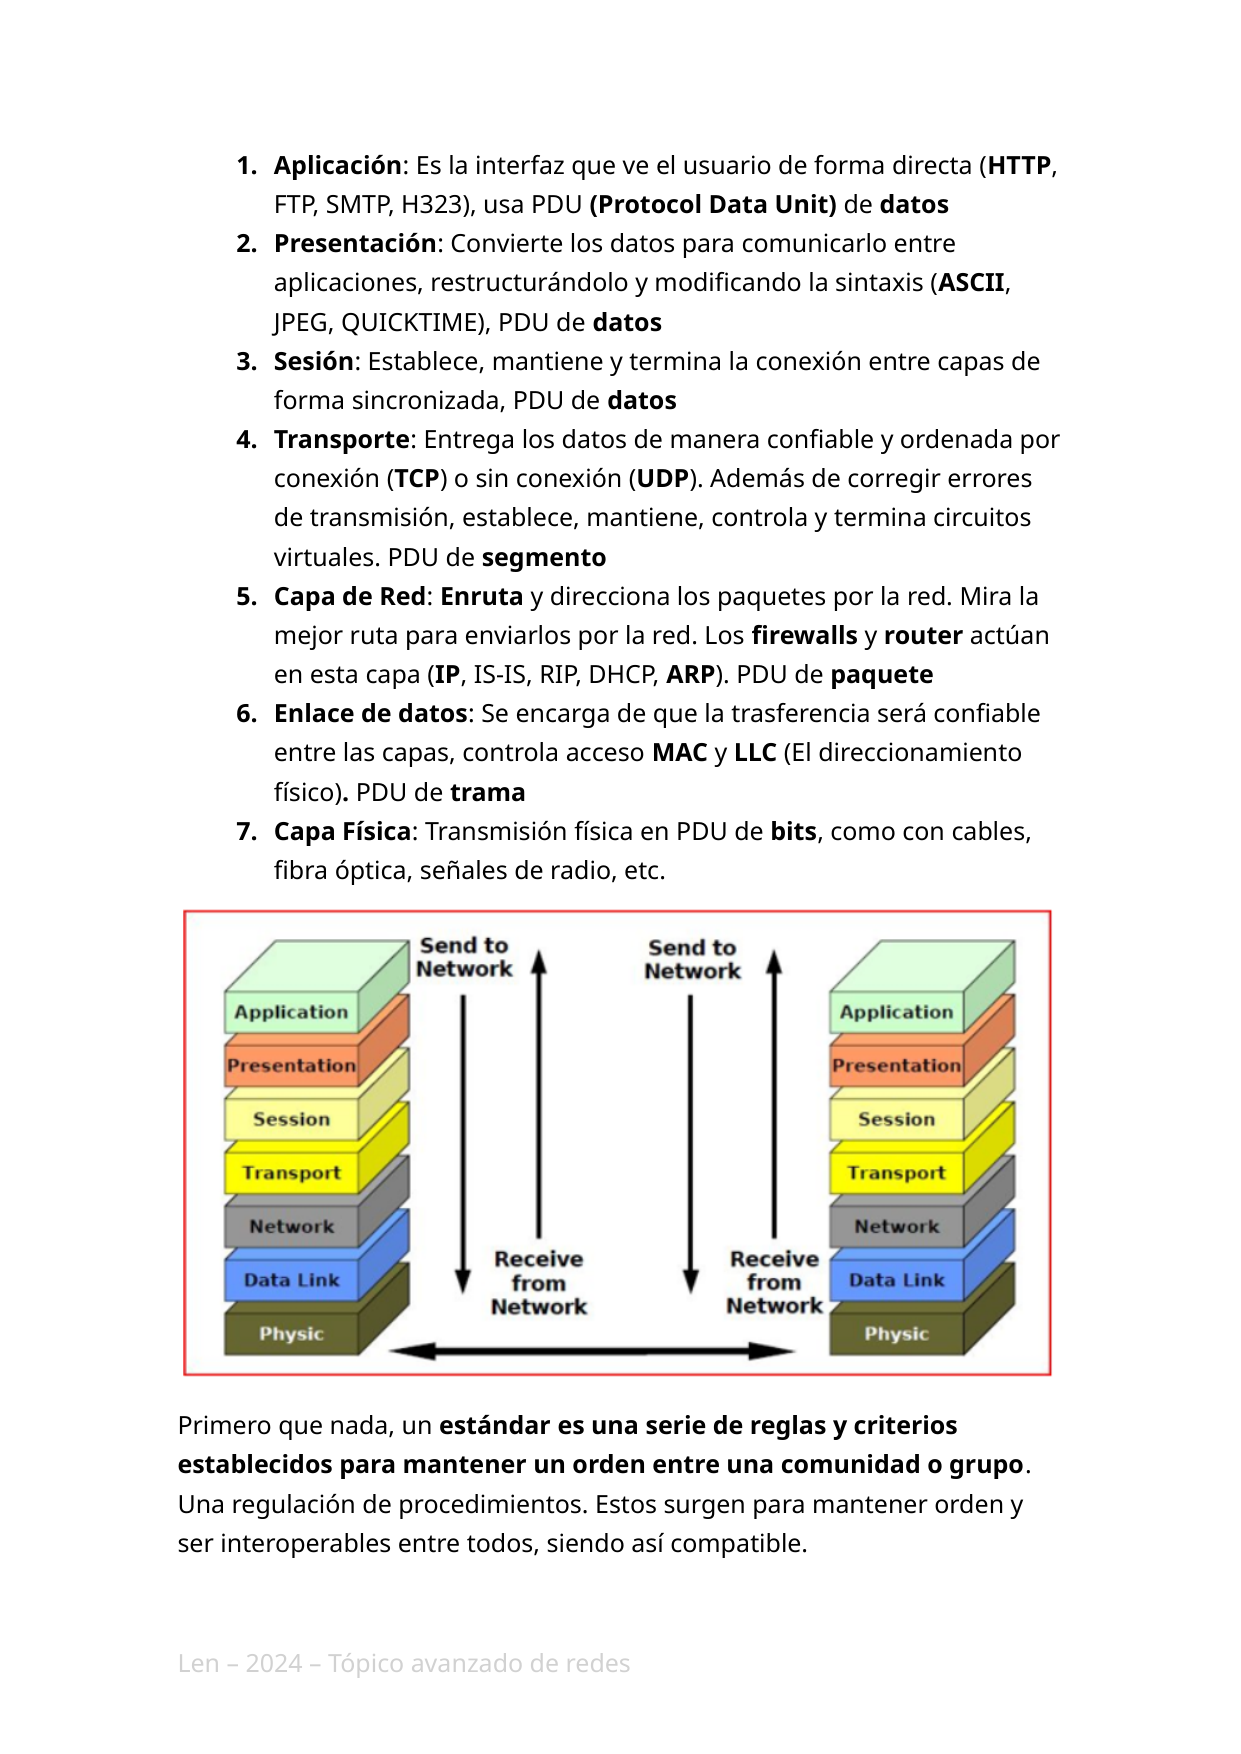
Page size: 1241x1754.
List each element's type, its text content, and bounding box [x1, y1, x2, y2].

text Primero que nada, un estándar es una serie de reglas y criterios establecidos para mantener un orden entre una comunidad o grupo. Una regulación de procedimientos. Estos surgen para mantener orden y ser interoperables entre todos, siendo así compatible. [177, 1408, 1063, 1559]
list Presentación: Convierte los datos para comunicarlo entre aplicaciones, restructurándolo y modificando la sintaxis (ASCII, JPEG, QUICKTIME), PDU de datos [236, 226, 1063, 338]
list Capa de Red: Enruta y direcciona los paquetes por la red. Mira la mejor ruta para enviarlos por la red. Los firewalls y router actúan en esta capa (IP, IS-IS, RIP, DHCP, ARP). PDU de paquete [236, 578, 1063, 691]
picture [177, 908, 1063, 1387]
list Aplicación: Es la interfaz que ve el usuario de forma directa (HTTP, FTP, SMTP, H323), usa PDU (Protocol Data Unit) de datos [236, 148, 1063, 221]
list Enlace de datos: Se encarga de que la trasferencia será confiable entre las capas, controla acceso MAC y LLC (El direccionamiento físico). PDU de trama [236, 696, 1063, 808]
list Capa Física: Transmisión física en PDU de bits, como con cables, fibra óptica, señales de radio, etc. [236, 813, 1063, 887]
list Sesión: Establece, mantiene y termina la conexión entre capas de forma sincronizada, PDU de datos [236, 343, 1063, 417]
list Transporte: Entrega los datos de manera confiable y ordenada por conexión (TCP) o sin conexión (UDP). Además de corregir errores de transmisión, establece, mantiene, controla y termina circuitos virtuales. PDU de segmento [236, 422, 1063, 573]
